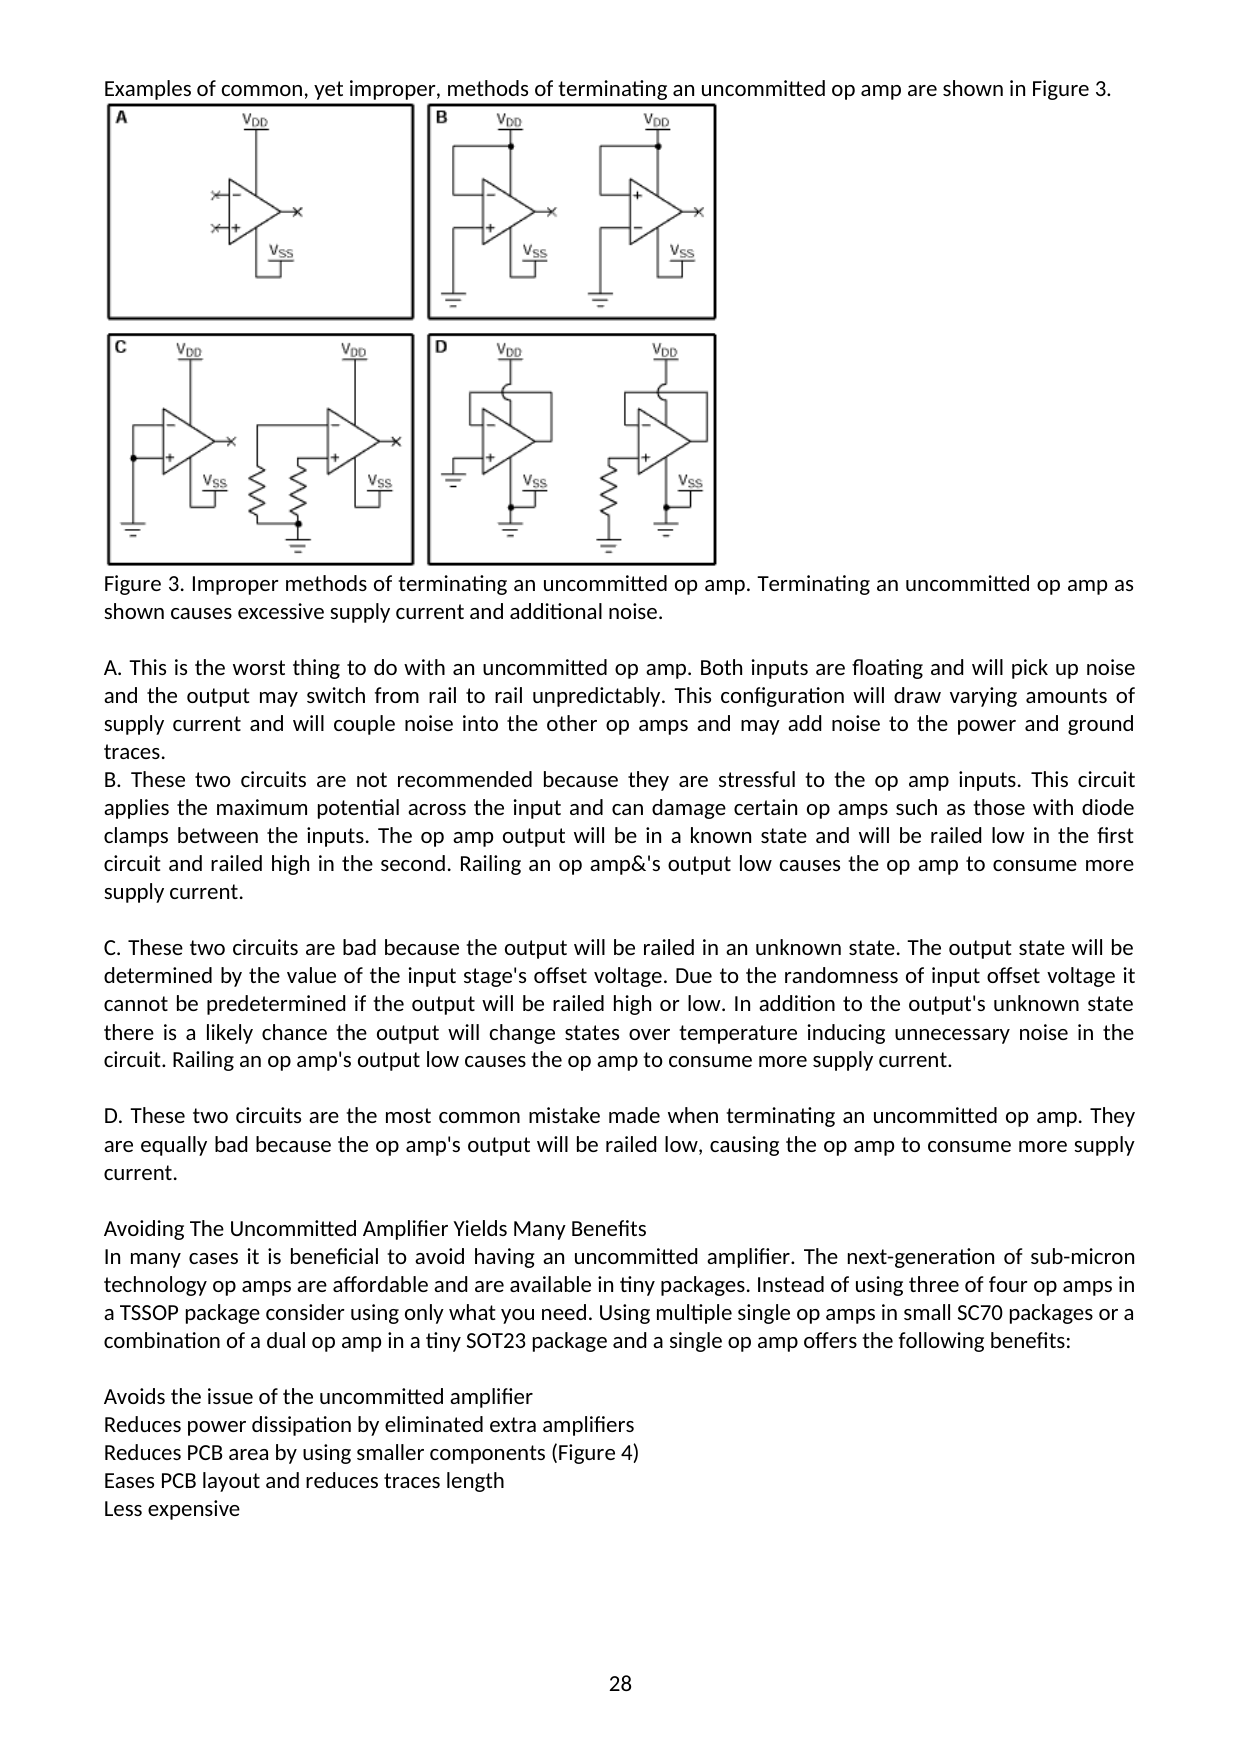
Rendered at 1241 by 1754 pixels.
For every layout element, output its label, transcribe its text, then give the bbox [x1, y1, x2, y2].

text Examples of common, yet improper, methods of terminating an uncommitted op amp are shown in Figure 3. [103, 74, 1137, 102]
text Reduces power dissipation by eliminated extra amplifiers [103, 1410, 1137, 1438]
text Figure 3. Improper methods of terminating an uncommitted op amp. Terminating an uncommitted op amp as shown causes excessive supply current and additional noise. [103, 569, 1137, 625]
picture [103, 101, 725, 570]
text Avoids the issue of the uncommitted amplifier [103, 1382, 1137, 1410]
text D. These two circuits are the most common mistake made when terminating an uncommitted op amp. They are equally bad because the op amp's output will be railed low, causing the op amp to consume more supply current. [103, 1102, 1137, 1186]
text Avoiding The Uncommitted Amplifier Yields Many Benefits [103, 1214, 1137, 1242]
text Reduces PCB area by using smaller components (Figure 4) [103, 1438, 1137, 1466]
text B. These two circuits are not recommended because they are stressful to the op amp inputs. This circuit applies the maximum potential across the input and can damage certain op amps such as those with diode clamps between the inputs. The op amp output will be in a known state and will be railed low in the first circuit and railed high in the second. Railing an op amp&'s output low causes the op amp to consume more supply current. [103, 765, 1137, 906]
text C. These two circuits are bad because the output will be railed in an unknown state. The output state will be determined by the value of the input stage's offset voltage. Due to the randomness of input offset voltage it cannot be predetermined if the output will be railed high or low. In addition to the output's unknown state there is a likely chance the output will change states over temperature inducing unnecessary noise in the circuit. Railing an op amp's output low causes the op amp to consume more supply current. [103, 933, 1137, 1074]
text Eases PCB layout and reduces traces length [103, 1466, 1137, 1494]
text In many cases it is beneficial to avoid having an uncommitted amplifier. The next-generation of sub-micron technology op amps are affordable and are available in tiny packages. Instead of using three of four op amps in a TSSOP package consider using only what you need. Using multiple single op amps in small SC70 packages or a combination of a dual op amp in a tiny SOT23 package and a single op amp offers the following benefits: [103, 1242, 1137, 1354]
text Less expensive [103, 1494, 1137, 1522]
text A. This is the worst thing to do with an uncommitted op amp. Both inputs are floating and will pick up noise and the output may switch from rail to rail unpredictably. This configuration will draw varying amounts of supply current and will couple noise into the other op amps and may add noise to the power and ground traces. [103, 653, 1137, 765]
